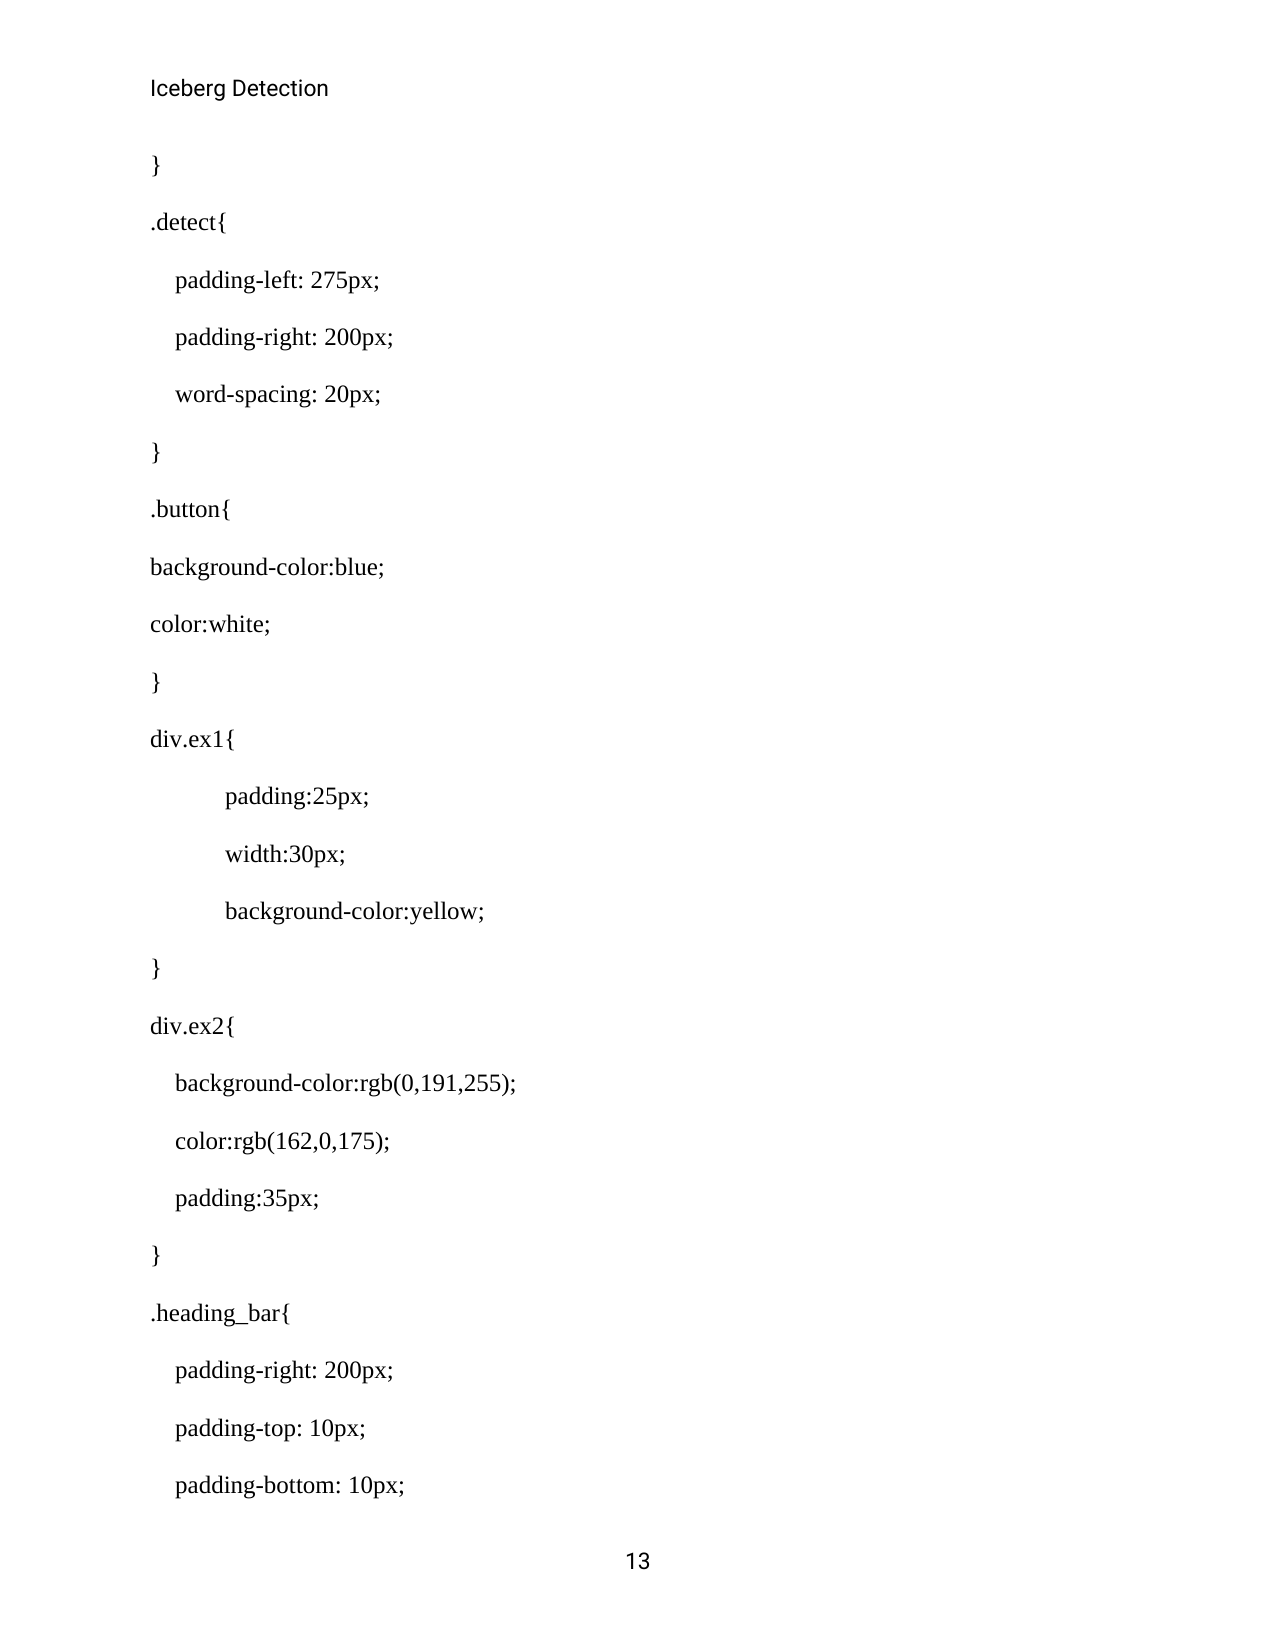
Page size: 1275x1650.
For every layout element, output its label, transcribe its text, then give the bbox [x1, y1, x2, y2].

text } [150, 437, 1125, 466]
text background-color:rgb(0,191,255); [150, 1068, 1125, 1097]
text div.ex2{ [150, 1011, 1125, 1040]
text padding:25px; [150, 781, 1125, 810]
text color:white; [150, 609, 1125, 638]
text .heading_bar{ [150, 1298, 1125, 1327]
text padding-top: 10px; [150, 1413, 1125, 1441]
text background-color:yellow; [150, 896, 1125, 925]
text } [150, 150, 1125, 179]
text } [150, 953, 1125, 982]
text padding-left: 275px; [150, 265, 1125, 293]
text color:rgb(162,0,175); [150, 1126, 1125, 1154]
text .button{ [150, 494, 1125, 523]
text word-spacing: 20px; [150, 379, 1125, 408]
text div.ex1{ [150, 724, 1125, 753]
text padding:35px; [150, 1183, 1125, 1212]
text padding-right: 200px; [150, 1355, 1125, 1384]
text } [150, 667, 1125, 695]
text padding-bottom: 10px; [150, 1470, 1125, 1499]
text width:30px; [150, 839, 1125, 867]
text padding-right: 200px; [150, 322, 1125, 351]
text .detect{ [150, 207, 1125, 236]
text background-color:blue; [150, 552, 1125, 581]
text } [150, 1241, 1125, 1269]
